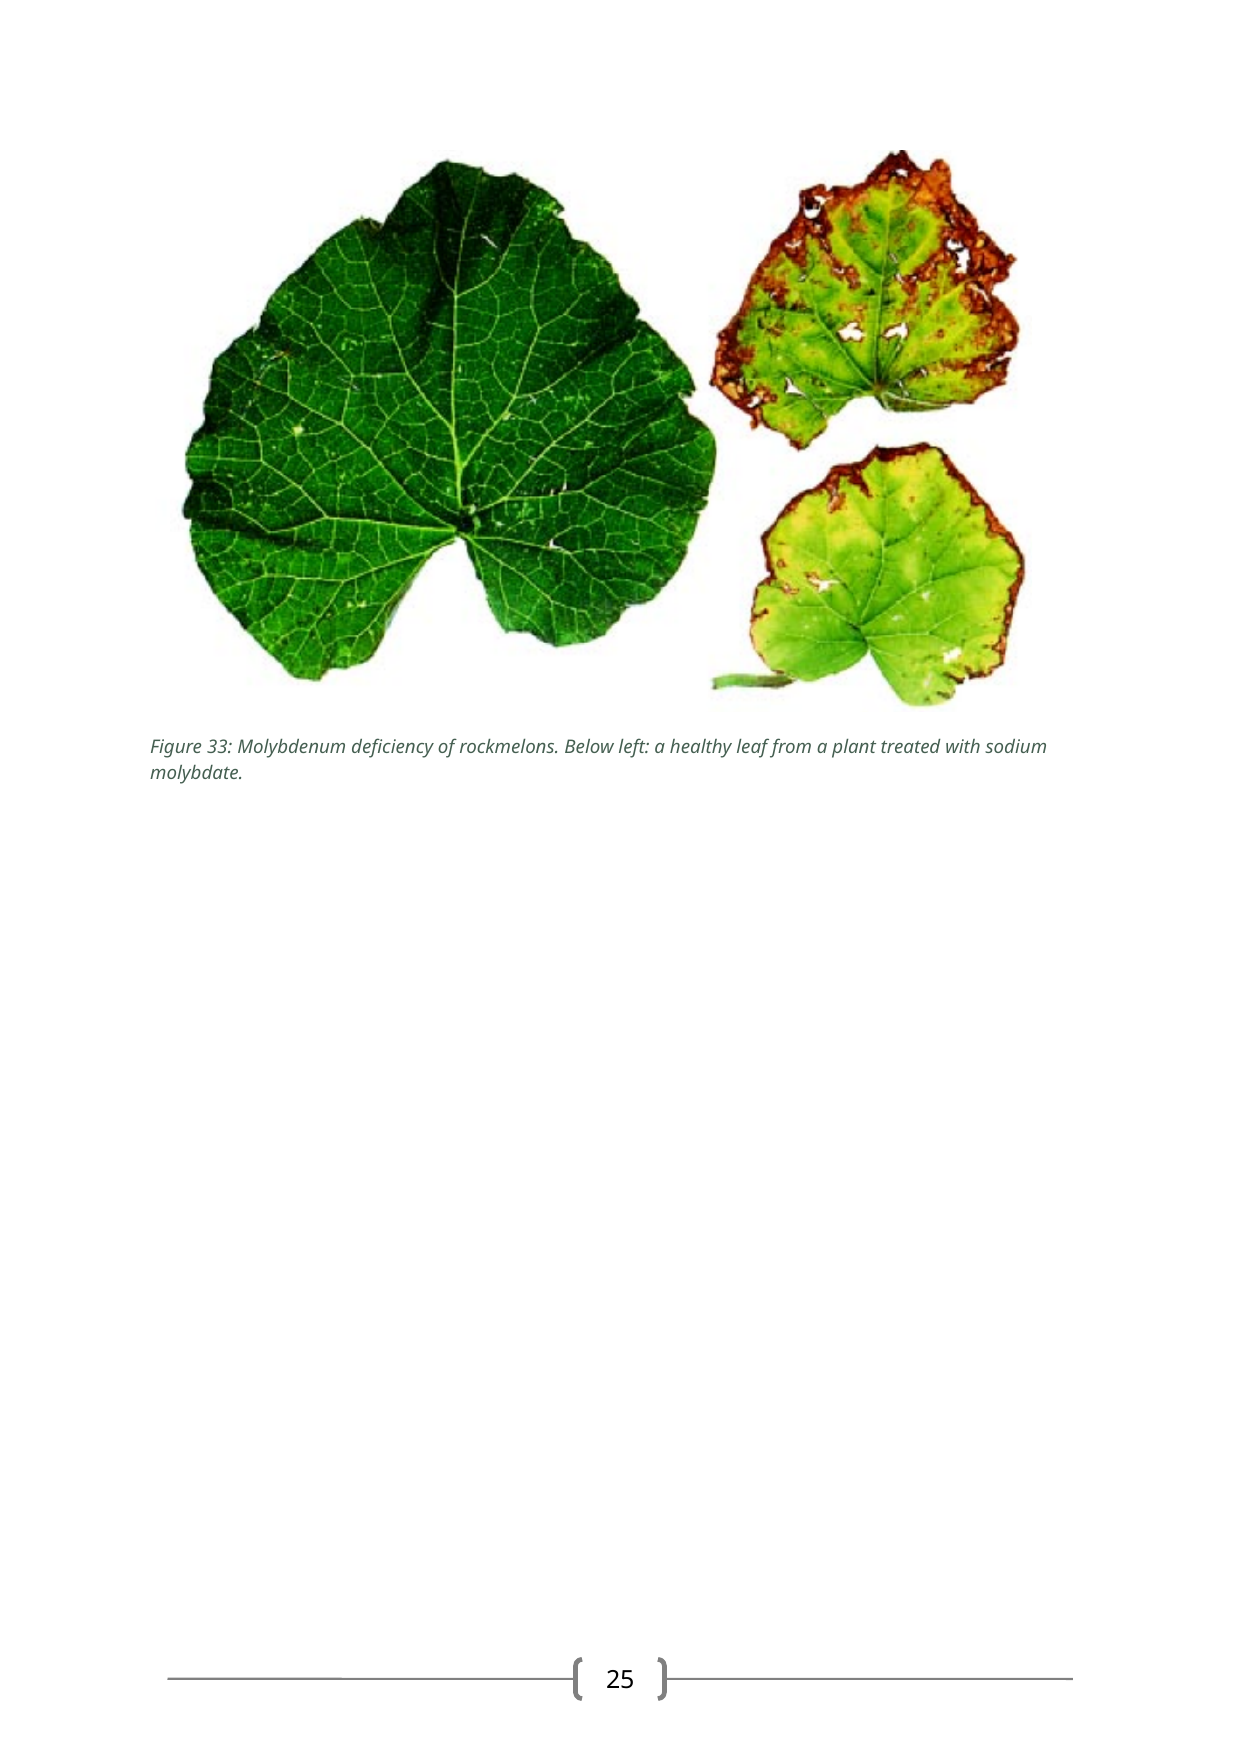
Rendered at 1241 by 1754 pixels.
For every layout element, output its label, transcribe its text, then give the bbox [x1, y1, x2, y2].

picture [150, 150, 1033, 712]
text Figure 33: Molybdenum deficiency of rockmelons. Below left: a healthy leaf from a plant treated with sodium molybdate. [150, 734, 1090, 785]
